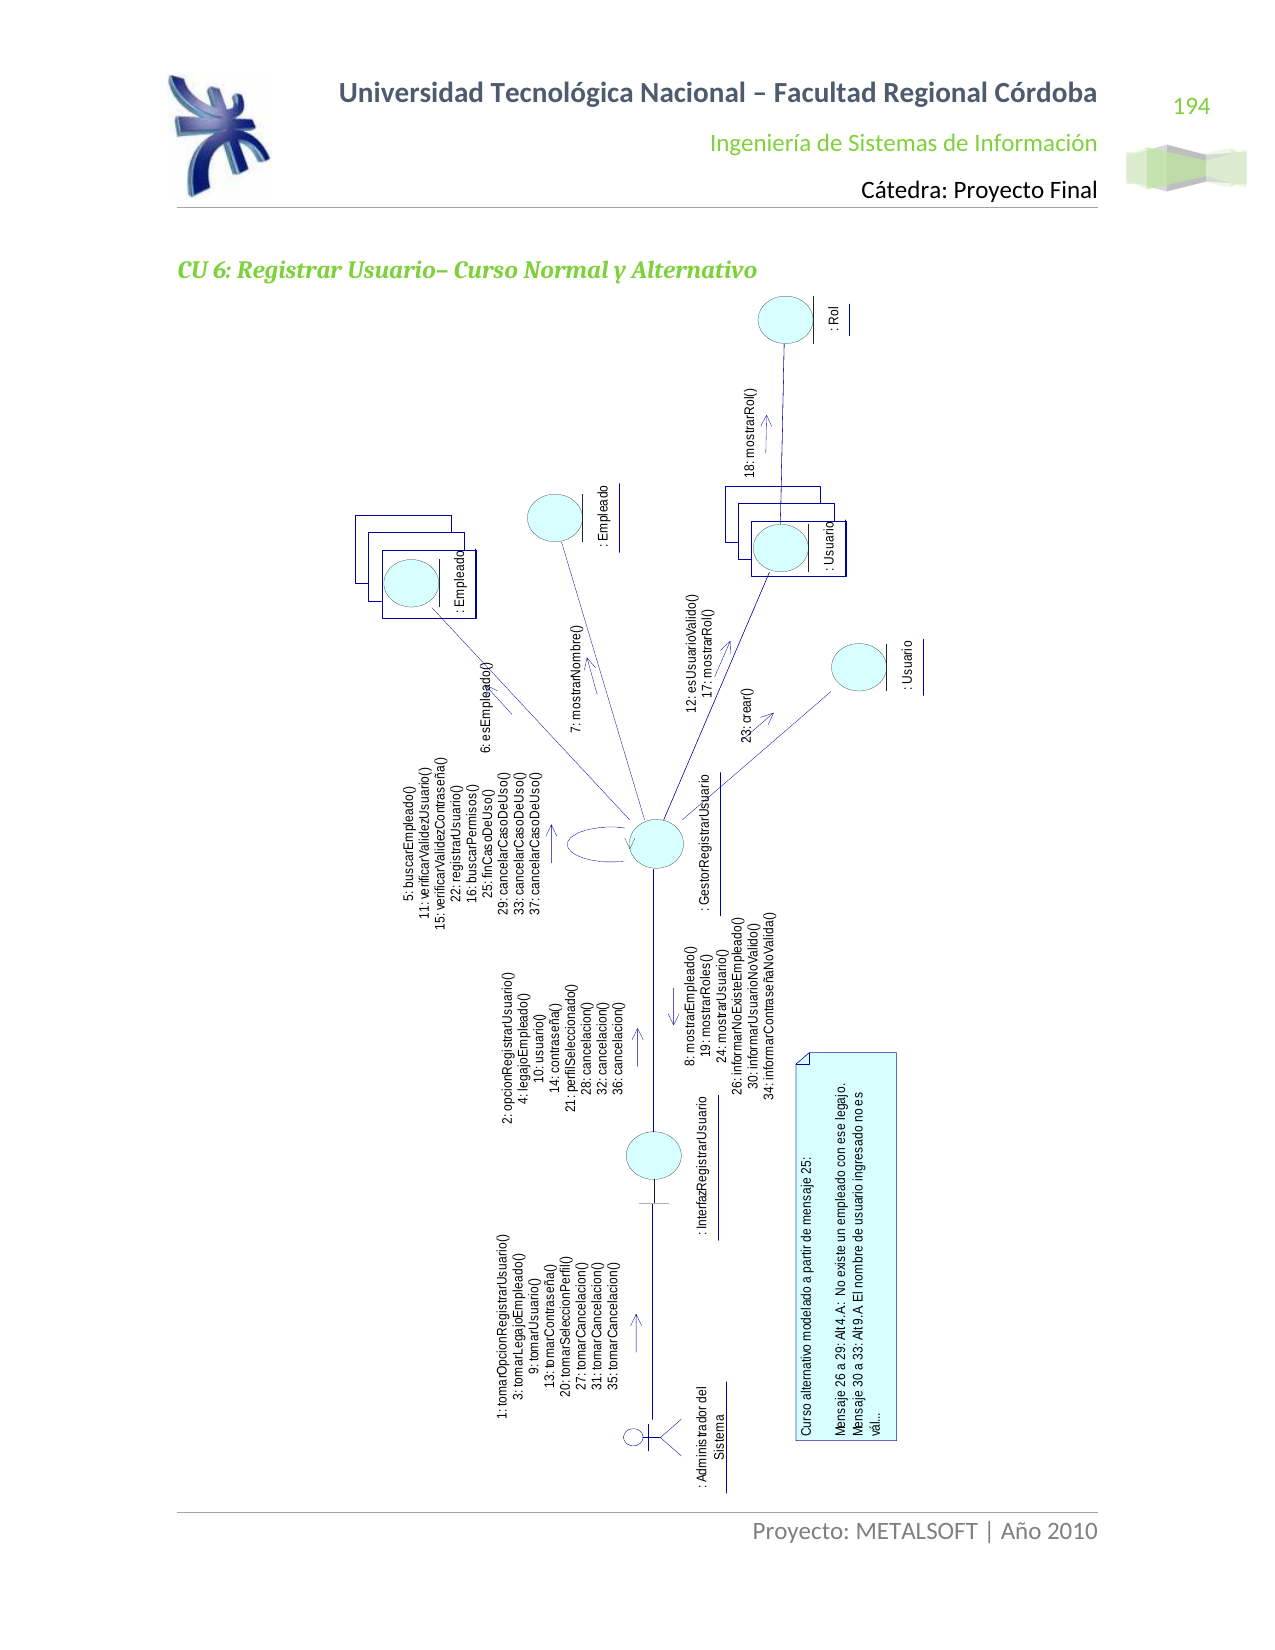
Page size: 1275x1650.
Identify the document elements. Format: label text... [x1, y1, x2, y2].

text CU 6: Registrar Usuario– Curso Normal y Alternativo [177, 256, 1098, 284]
picture [167, 74, 272, 199]
